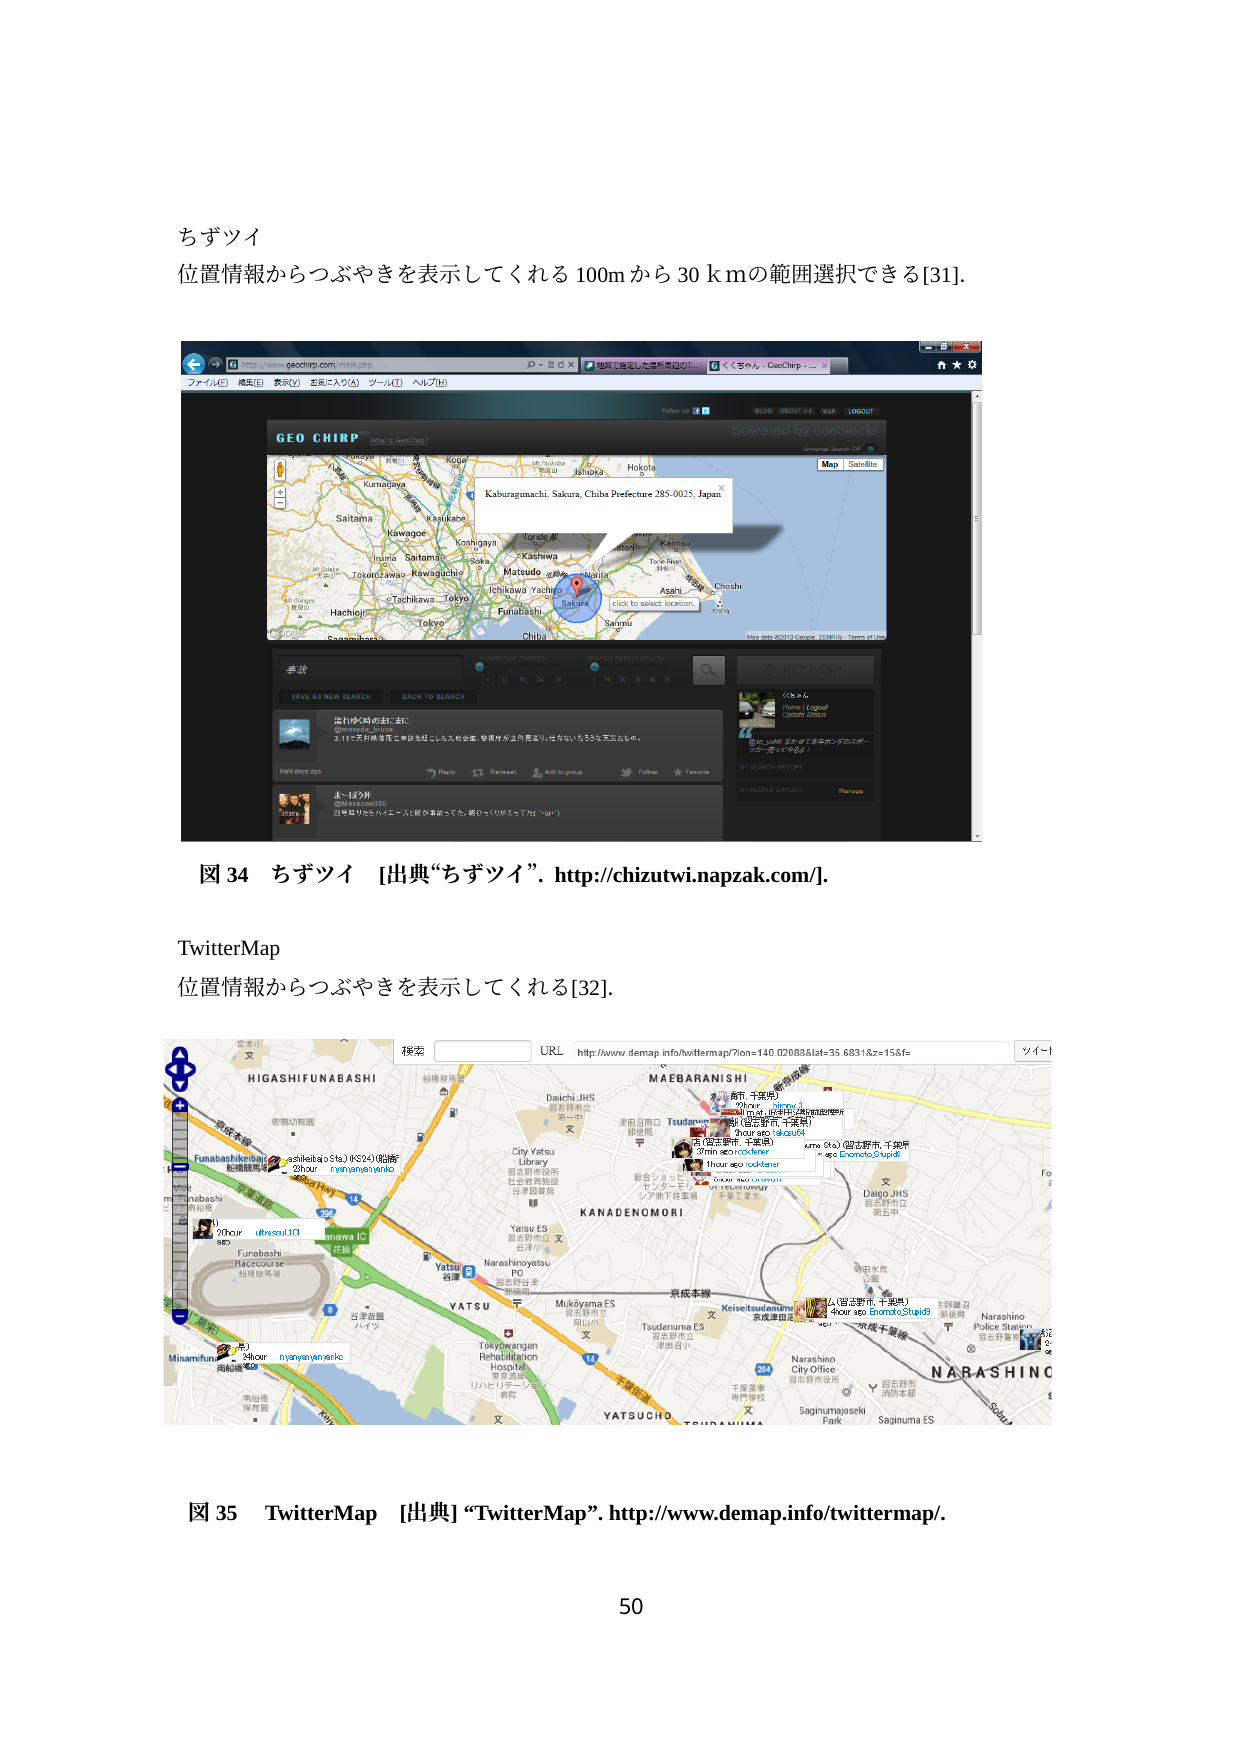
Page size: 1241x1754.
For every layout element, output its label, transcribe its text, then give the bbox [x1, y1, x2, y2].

text 図 35 TwitterMap [出典] “TwitterMap”. http://www.demap.info/twittermap/. [177, 1492, 1063, 1529]
text 図 34 ちずツイ [出典“ちずツイ”. http://chizutwi.napzak.com/]. [177, 854, 1063, 892]
text ちずツイ [177, 217, 1063, 254]
text 位置情報からつぶやきを表示してくれる[32]． [177, 967, 1063, 1004]
text 位置情報からつぶやきを表示してくれる100mから30ｋｍの範囲選択できる[31]． [177, 254, 1063, 292]
picture [181, 341, 982, 842]
picture [163, 1039, 1052, 1425]
text TwitterMap [177, 929, 1063, 967]
